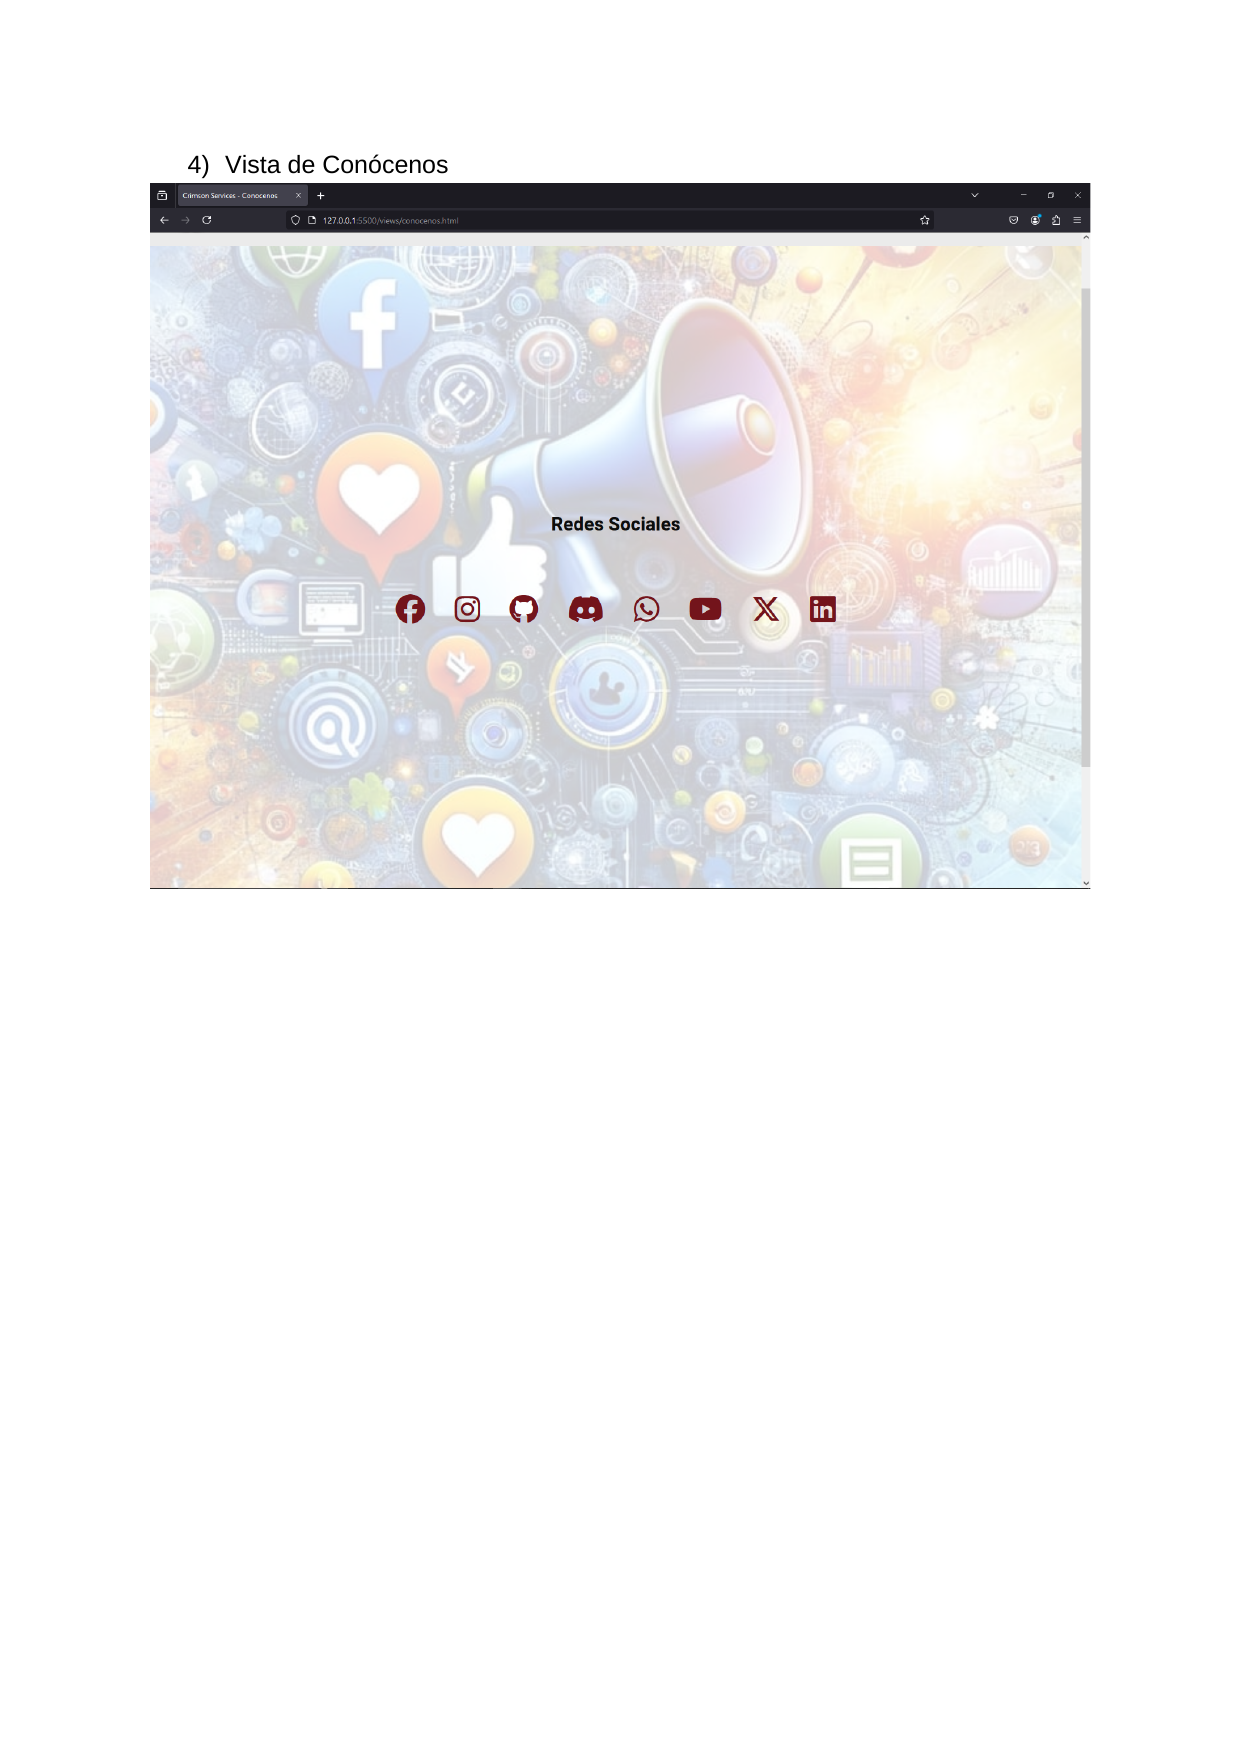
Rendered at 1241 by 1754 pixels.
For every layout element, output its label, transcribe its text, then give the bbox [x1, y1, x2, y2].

list Vista de Conócenos [187, 150, 1090, 179]
picture [150, 183, 1091, 889]
